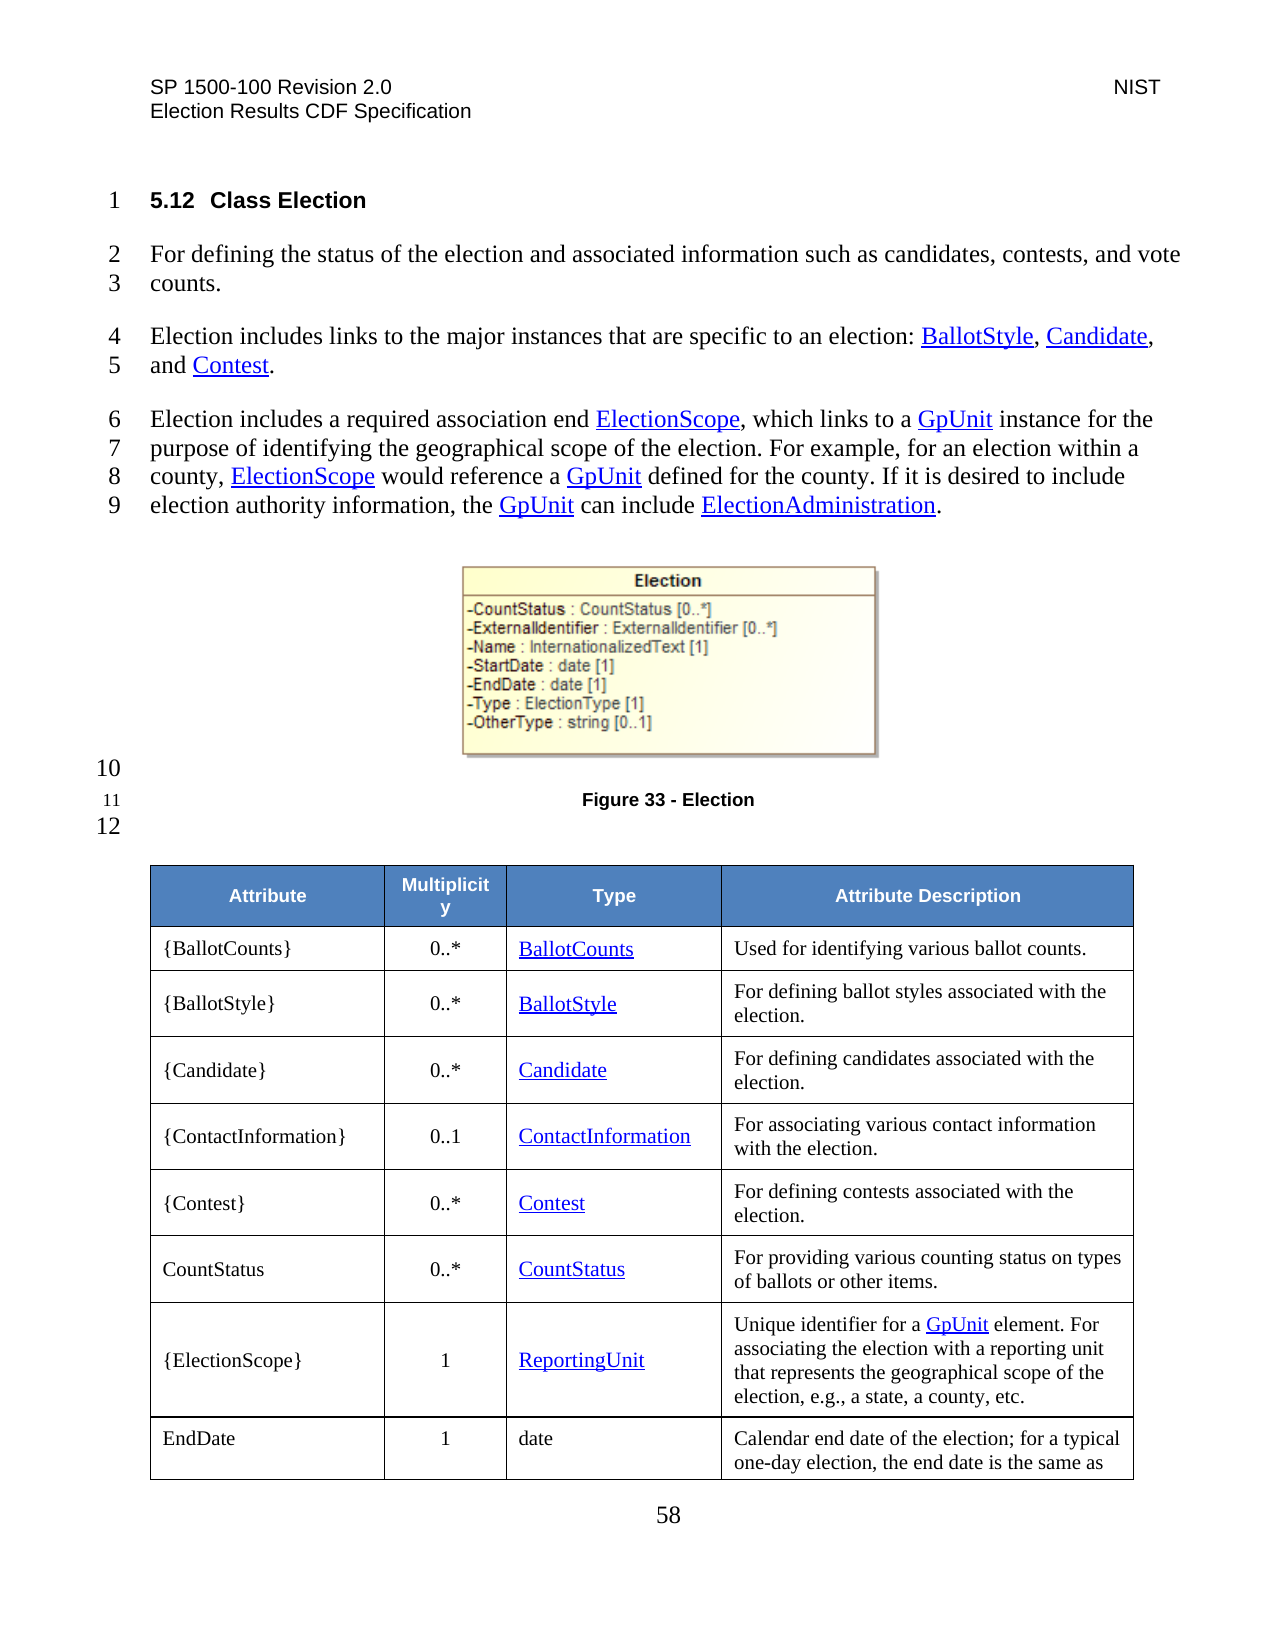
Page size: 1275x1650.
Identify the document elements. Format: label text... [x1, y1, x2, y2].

table_header Multiplicity [385, 866, 506, 926]
table_cell 0..* [385, 971, 506, 1036]
table_cell For associating various contact information with the election. [722, 1104, 1133, 1169]
table_cell {ContactInformation} [151, 1104, 384, 1169]
table_cell For defining ballot styles associated with the election. [722, 971, 1133, 1036]
table_cell 1 [385, 1303, 506, 1416]
table_header Attribute [151, 866, 384, 926]
table_cell date [507, 1418, 721, 1479]
table_cell Unique identifier for a GpUnit element. For associating the election with a reporting unit that represents the geographical scope of the election, e.g., a state, a county, etc. [722, 1303, 1133, 1416]
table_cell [722, 1418, 1133, 1479]
text For defining the status of the election and associated information such as candidates, contests, and vote counts. [150, 239, 1186, 296]
table_cell 0..* [385, 1236, 506, 1302]
table_cell {BallotStyle} [151, 971, 384, 1036]
table_cell {Candidate} [151, 1037, 384, 1102]
table_cell For providing various counting status on types of ballots or other items. [722, 1236, 1133, 1302]
table_cell 0..1 [385, 1104, 506, 1169]
table_cell 0..* [385, 1037, 506, 1102]
table_cell BallotCounts [507, 927, 721, 969]
table_cell Candidate [507, 1037, 721, 1102]
table_cell CountStatus [151, 1236, 384, 1302]
table_cell Contest [507, 1170, 721, 1235]
table_header Attribute Description [722, 866, 1133, 926]
table_cell 1 [385, 1418, 506, 1479]
table_header Type [507, 866, 721, 926]
table_cell {BallotCounts} [151, 927, 384, 969]
table_cell 0..* [385, 1170, 506, 1235]
table_cell ContactInformation [507, 1104, 721, 1169]
text Figure 33 - Election [150, 789, 1186, 811]
picture [439, 543, 898, 777]
table_cell CountStatus [507, 1236, 721, 1302]
table_cell For defining contests associated with the election. [722, 1170, 1133, 1235]
table_cell {Contest} [151, 1170, 384, 1235]
table_cell Used for identifying various ballot counts. [722, 927, 1133, 969]
table_cell ReportingUnit [507, 1303, 721, 1416]
text Election includes a required association end ElectionScope, which links to a GpUnit instance for the purpose of identifying the geographical scope of the election. For example, for an election within a county, ElectionScope would reference a GpUnit defined for the county. If it is desired to include election authority information, the GpUnit can include ElectionAdministration. [150, 404, 1186, 519]
table_cell 0..* [385, 927, 506, 969]
text Election includes links to the major instances that are specific to an election: BallotStyle, Candidate, and Contest. [150, 321, 1186, 379]
table_cell BallotStyle [507, 971, 721, 1036]
table_cell For defining candidates associated with the election. [722, 1037, 1133, 1102]
table_cell EndDate [151, 1418, 384, 1479]
subtitle Class Election [150, 187, 1186, 214]
table_cell {ElectionScope} [151, 1303, 384, 1416]
